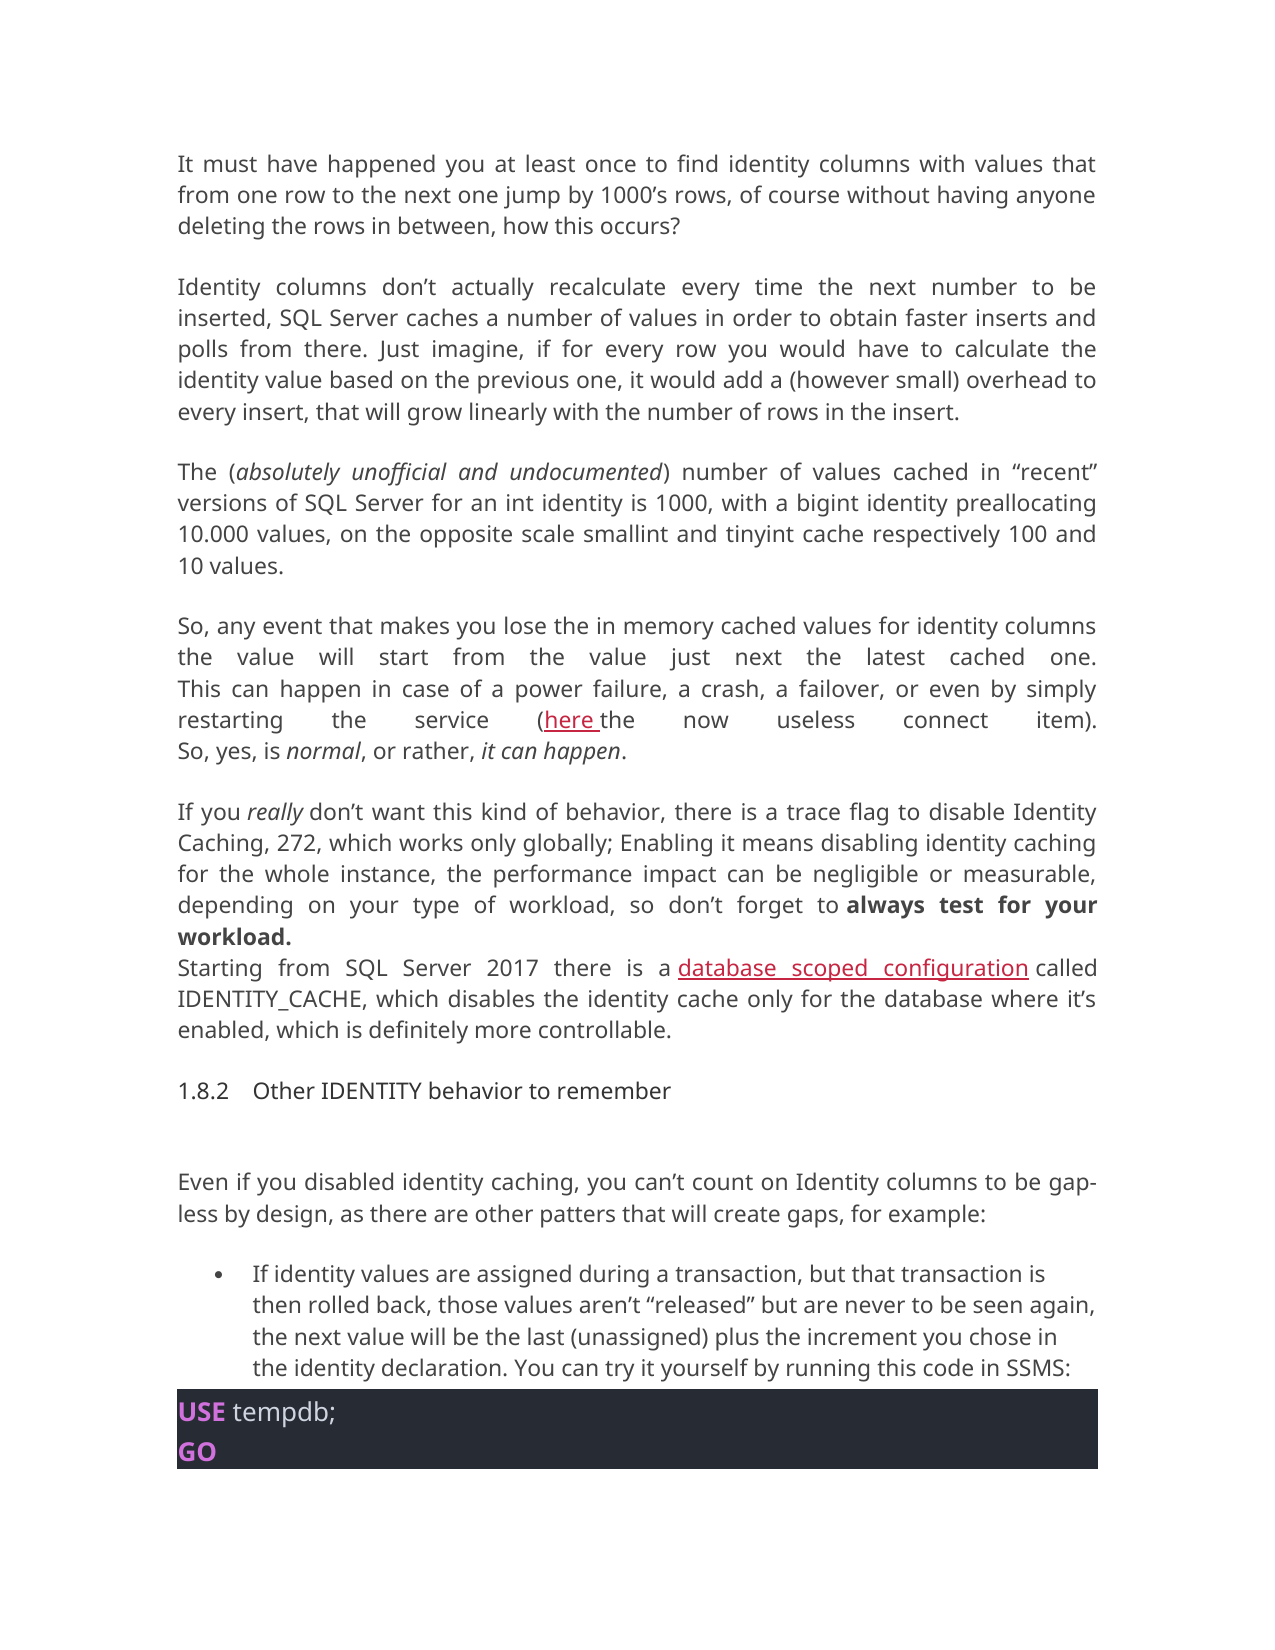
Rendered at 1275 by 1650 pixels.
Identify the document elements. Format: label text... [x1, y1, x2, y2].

text Even if you disabled identity caching, you can’t count on Identity columns to be gap-less by design, as there are other patters that will create gaps, for example: [177, 1166, 1098, 1229]
text GO [177, 1429, 1098, 1469]
text So, any event that makes you lose the in memory cached values for identity columns the value will start from the value just next the latest cached one. This can happen in case of a power failure, a crash, a failover, or even by simply restarting the service (here the now useless connect item). So, yes, is normal, or rather, it can happen. [177, 610, 1098, 766]
list If identity values are assigned during a transaction, but that transaction is then rolled back, those values aren’t “released” but are never to be seen again, the next value will be the last (unassigned) plus the increment you chose in the identity declaration. You can try it yourself by running this code in SSMS: [215, 1258, 1098, 1383]
text Identity columns don’t actually recalculate every time the next number to be inserted, SQL Server caches a number of values in order to obtain faster inserts and polls from there. Just imagine, if for every row you would have to calculate the identity value based on the previous one, it would add a (however small) overhead to every insert, that will grow linearly with the number of rows in the insert. [177, 271, 1098, 427]
text The (absolutely unofficial and undocumented) number of values cached in “recent” versions of SQL Server for an int identity is 1000, with a bigint identity preallocating 10.000 values, on the opposite scale smallint and tinyint cache respectively 100 and 10 values. [177, 456, 1098, 581]
text It must have happened you at least once to find identity columns with values that from one row to the next one jump by 1000’s rows, of course without having anyone deleting the rows in between, how this occurs? [177, 148, 1098, 241]
text If you really don’t want this kind of behavior, there is a trace flag to disable Identity Caching, 272, which works only globally; Enabling it means disabling identity caching for the whole instance, the performance impact can be negligible or measurable, depending on your type of workload, so don’t forget to always test for your workload. Starting from SQL Server 2017 there is a database scoped configuration called IDENTITY_CACHE, which disables the identity cache only for the database where it’s enabled, which is definitely more controllable. [177, 796, 1098, 1046]
text USE tempdb; [177, 1389, 1098, 1429]
subtitle Other IDENTITY behavior to remember [177, 1075, 1098, 1106]
